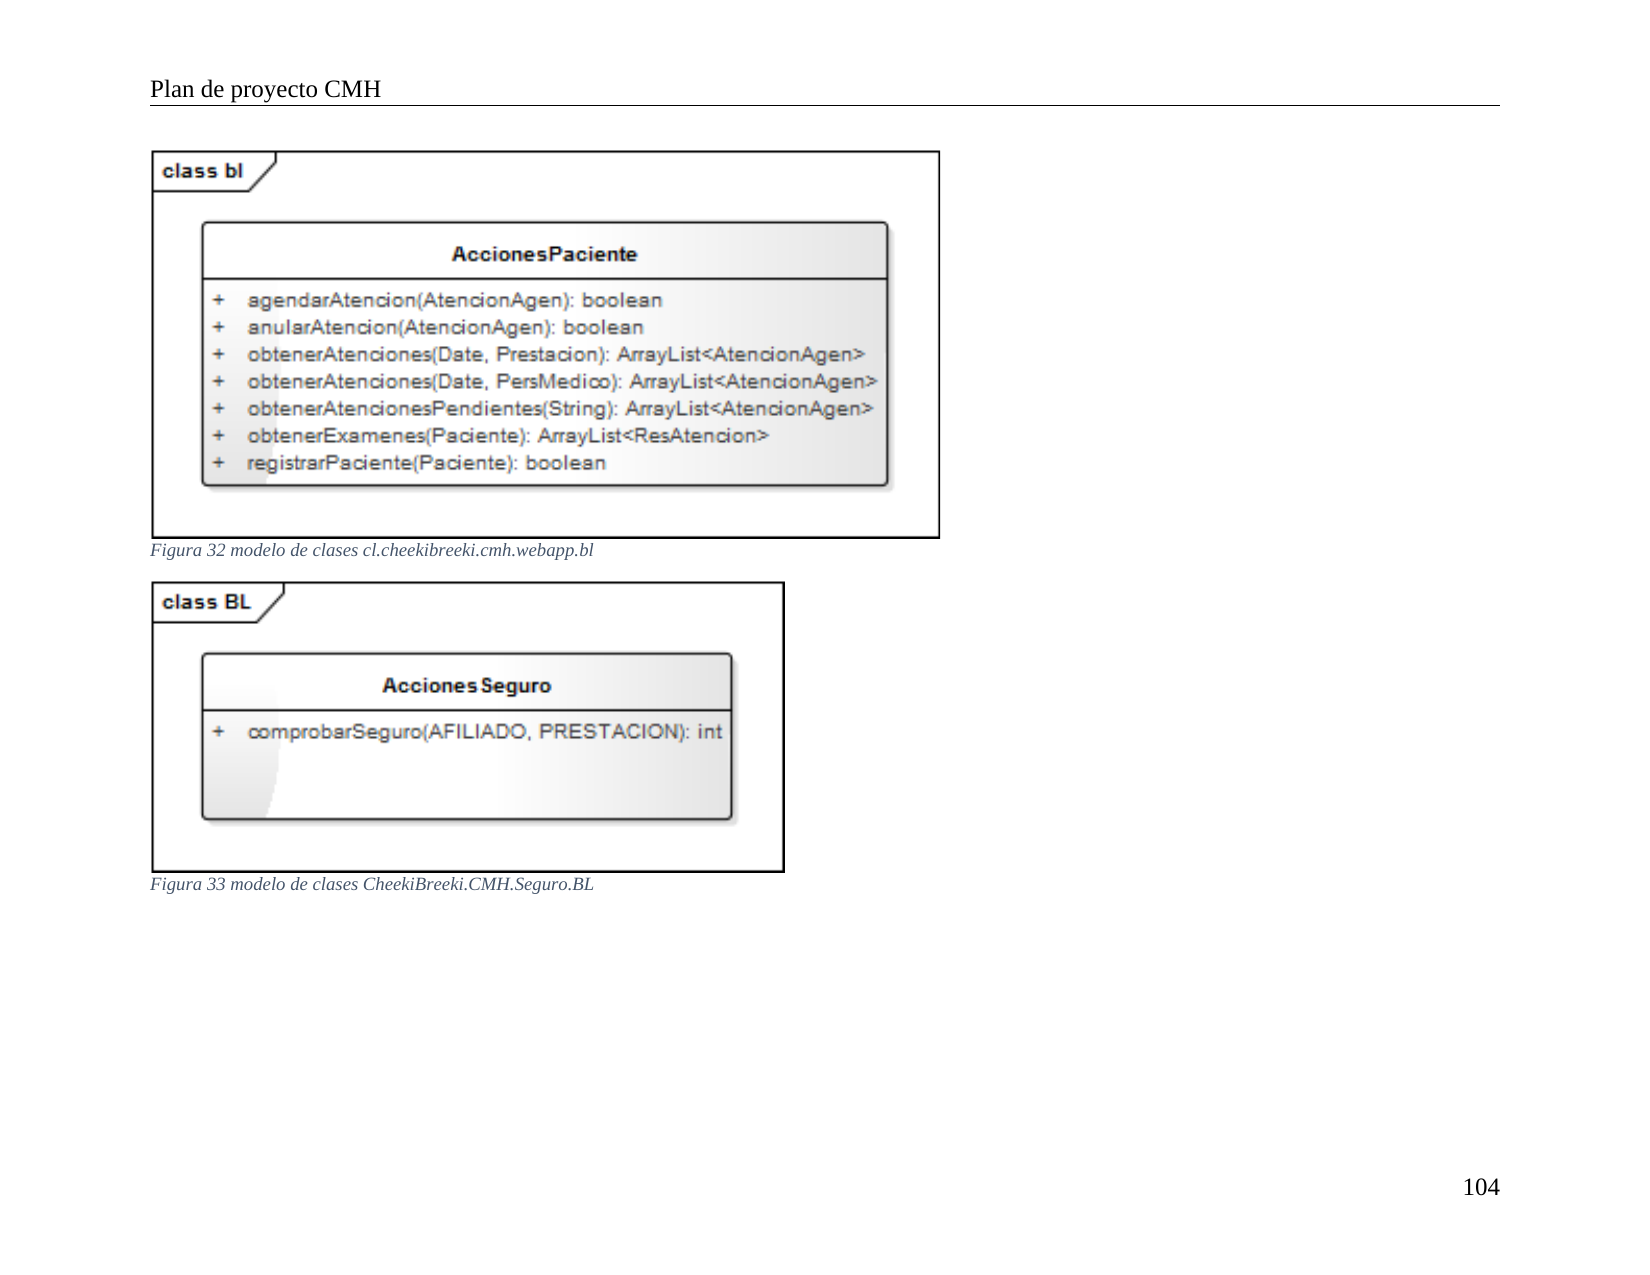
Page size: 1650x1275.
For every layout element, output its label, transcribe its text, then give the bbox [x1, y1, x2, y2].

picture [150, 150, 941, 539]
text Figura 33 modelo de clases CheekiBreeki.CMH.Seguro.BL [150, 873, 1500, 894]
picture [150, 580, 785, 873]
text Figura 32 modelo de clases cl.cheekibreeki.cmh.webapp.bl [150, 538, 1500, 560]
